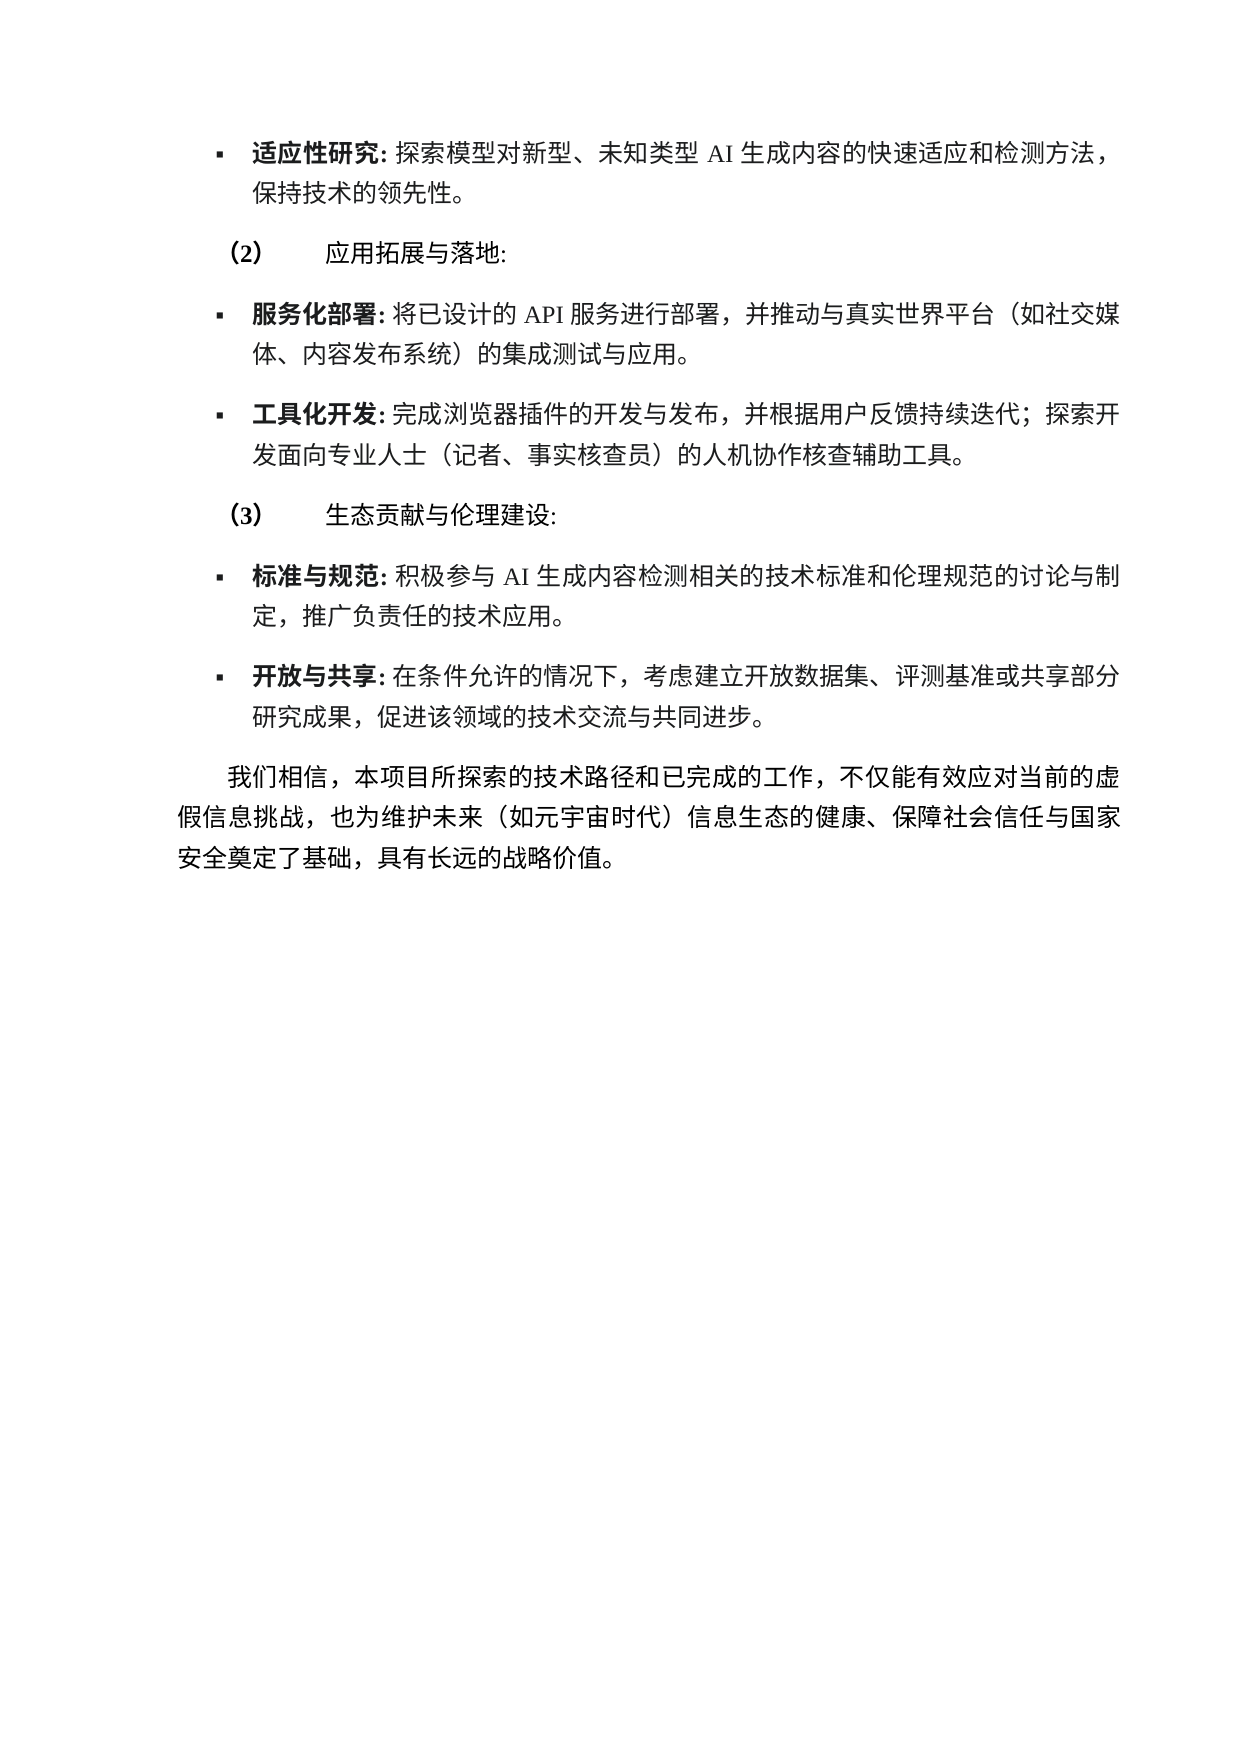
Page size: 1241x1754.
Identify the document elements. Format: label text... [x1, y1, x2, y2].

text 我们相信，本项目所探索的技术路径和已完成的工作，不仅能有效应对当前的虚假信息挑战，也为维护未来（如元宇宙时代）信息生态的健康、保障社会信任与国家安全奠定了基础，具有长远的战略价值。 [177, 756, 1122, 877]
list 标准与规范: 积极参与 AI 生成内容检测相关的技术标准和伦理规范的讨论与制定，推广负责任的技术应用。 [215, 554, 1122, 635]
list 应用拓展与落地: [215, 232, 1122, 272]
list 生态贡献与伦理建设: [215, 494, 1122, 534]
list 开放与共享: 在条件允许的情况下，考虑建立开放数据集、评测基准或共享部分研究成果，促进该领域的技术交流与共同进步。 [215, 655, 1122, 736]
list 适应性研究: 探索模型对新型、未知类型 AI 生成内容的快速适应和检测方法，保持技术的领先性。 [215, 131, 1122, 212]
list 服务化部署: 将已设计的 API 服务进行部署，并推动与真实世界平台（如社交媒体、内容发布系统）的集成测试与应用。 [215, 292, 1122, 373]
list 工具化开发: 完成浏览器插件的开发与发布，并根据用户反馈持续迭代；探索开发面向专业人士（记者、事实核查员）的人机协作核查辅助工具。 [215, 393, 1122, 474]
